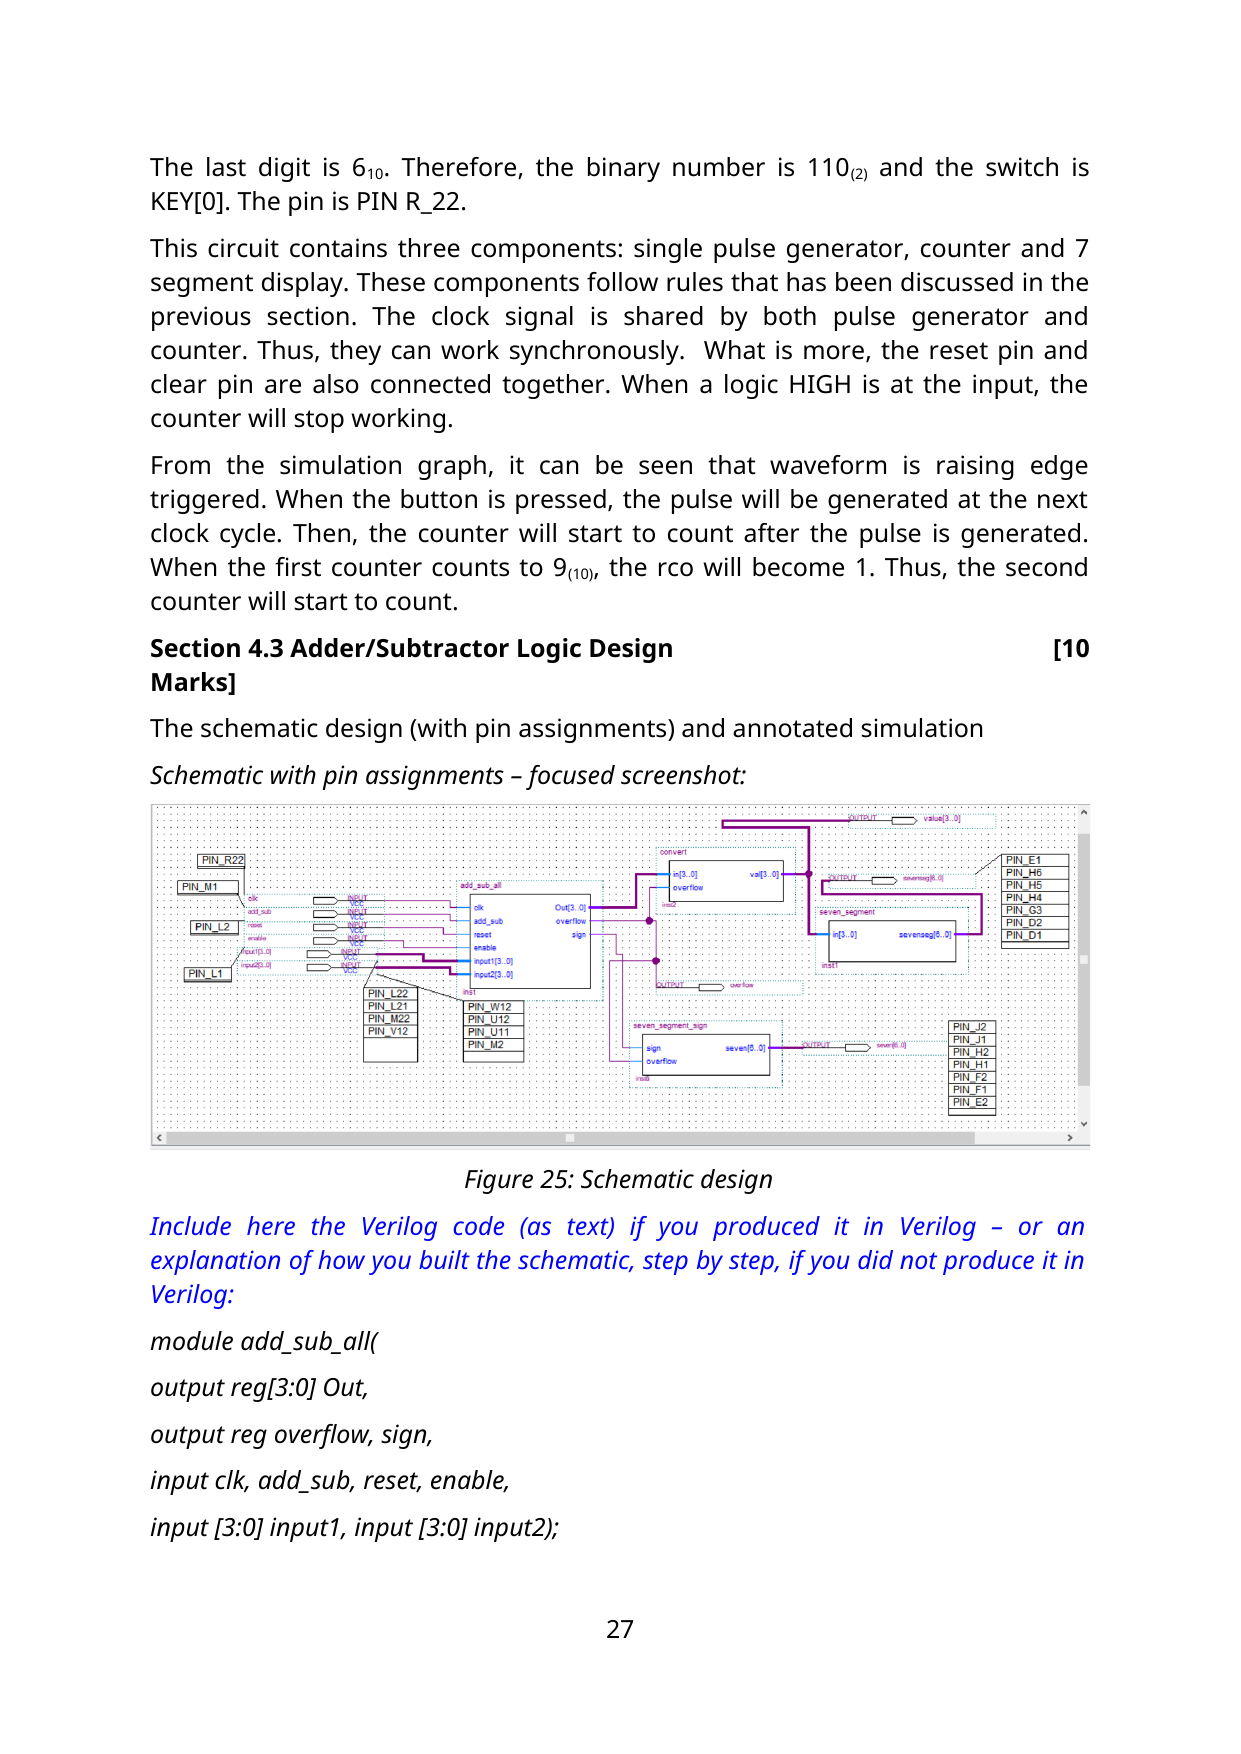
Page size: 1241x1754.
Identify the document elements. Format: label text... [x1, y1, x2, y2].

picture [150, 804, 1091, 1150]
text This circuit contains three components: single pulse generator, counter and 7 segment display. These components follow rules that has been discussed in the previous section. The clock signal is shared by both pulse generator and counter. Thus, they can work synchronously. What is more, the reset pin and clear pin are also connected together. When a logic HIGH is at the input, the counter will stop working. [150, 231, 1090, 435]
text input clk, add_sub, reset, enable, [150, 1463, 1090, 1497]
text Figure 25: Schematic design [150, 1162, 1090, 1196]
text Include here the Verilog code (as text) if you produced it in Verilog – or an explanation of how you built the schematic, step by step, if you did not produce it in Verilog: [150, 1208, 1090, 1311]
text Section 4.3 Adder/Subtractor Logic Design [10 Marks] [150, 630, 1090, 698]
text The last digit is 610. Therefore, the binary number is 110(2) and the switch is KEY[0]. The pin is PIN R_22. [150, 150, 1090, 218]
text output reg overflow, sign, [150, 1416, 1090, 1450]
text input [3:0] input1, input [3:0] input2); [150, 1509, 1090, 1543]
text The schematic design (with pin assignments) and annotated simulation [150, 711, 1090, 745]
text From the simulation graph, it can be seen that waveform is raising edge triggered. When the button is pressed, the pulse will be generated at the next clock cycle. Then, the counter will start to count after the pulse is generated. When the first counter counts to 9(10), the rco will become 1. Thus, the second counter will start to count. [150, 447, 1090, 618]
text Schematic with pin assignments – focused screenshot: [150, 757, 1090, 792]
text output reg[3:0] Out, [150, 1370, 1090, 1404]
text module add_sub_all( [150, 1323, 1090, 1357]
